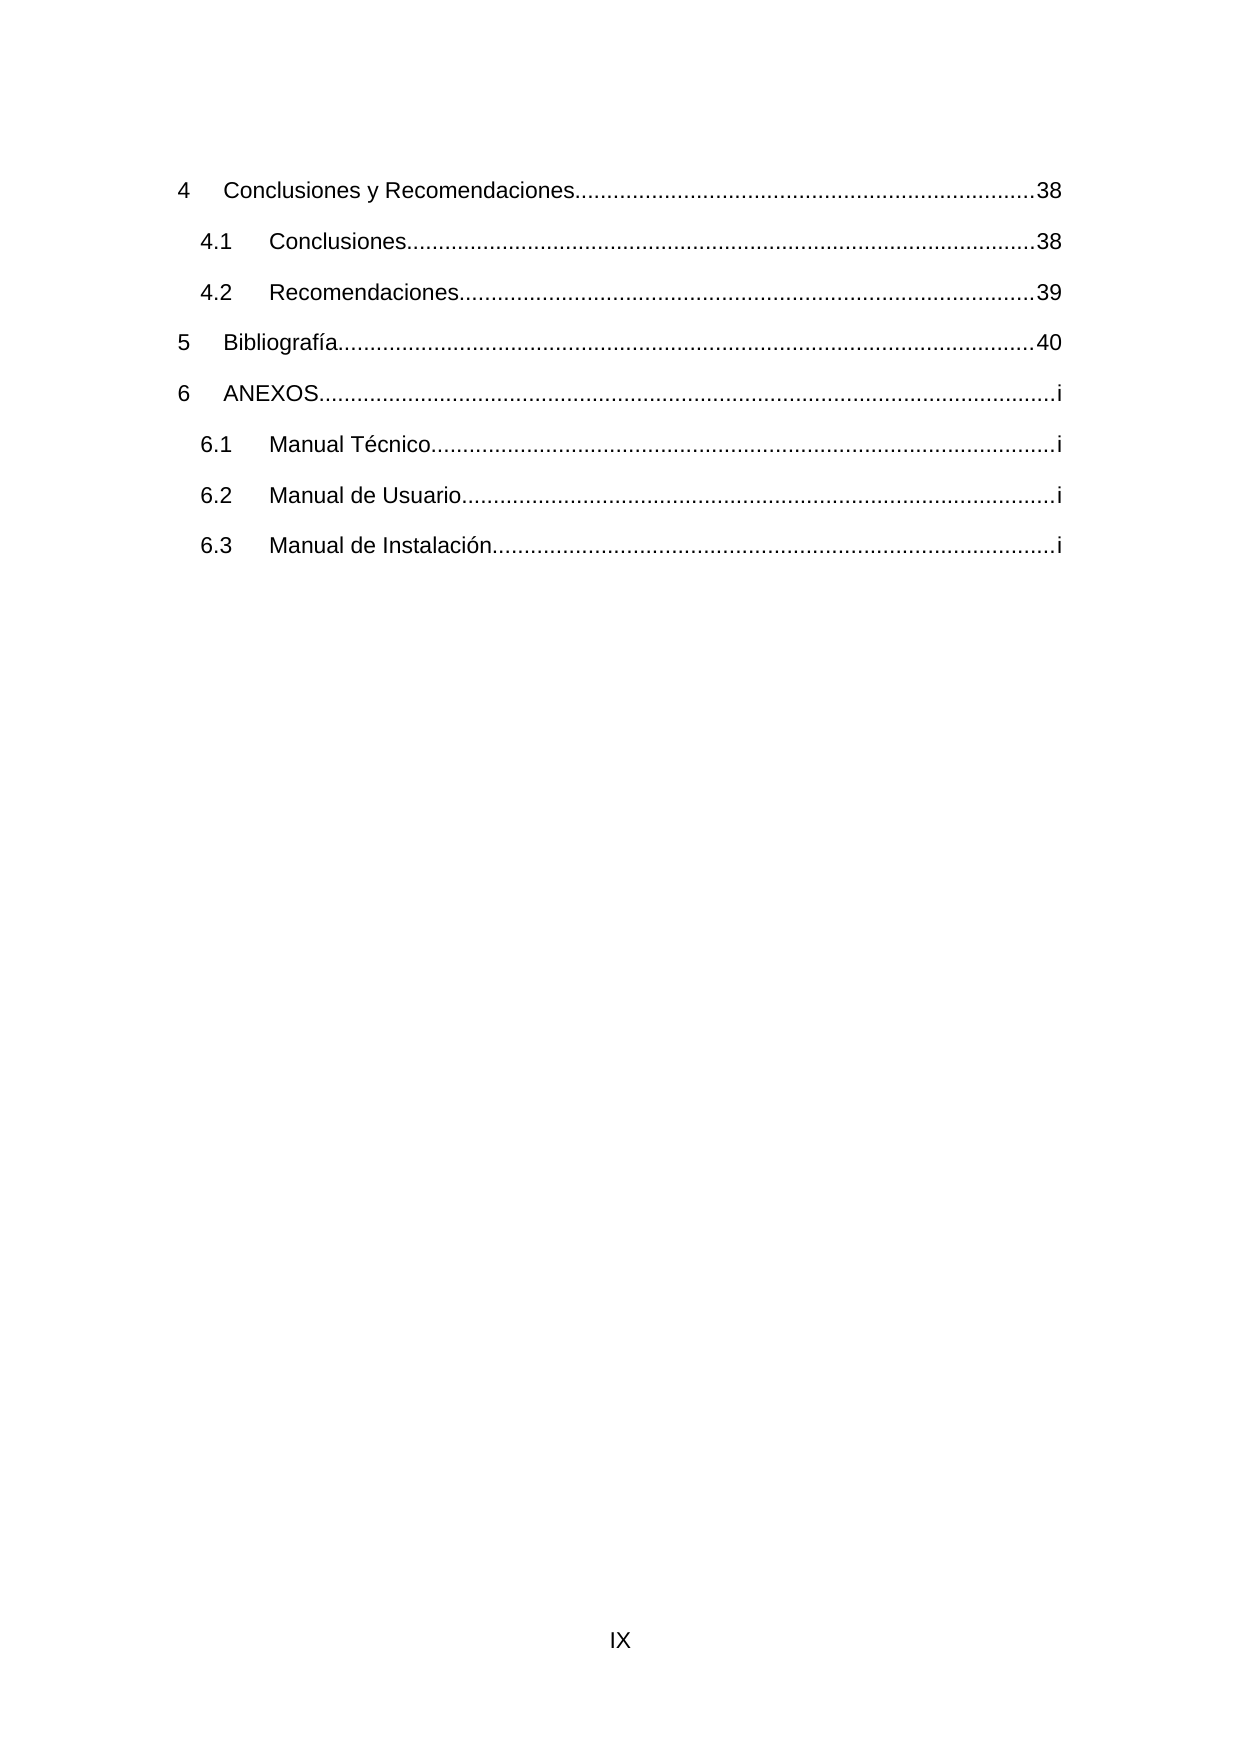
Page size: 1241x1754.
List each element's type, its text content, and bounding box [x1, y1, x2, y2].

text 4 Conclusiones y Recomendaciones 38 [177, 177, 1063, 203]
text 6.1 Manual Técnico i [200, 431, 1063, 457]
text 4.1 Conclusiones 38 [200, 228, 1063, 254]
text 6.3 Manual de Instalación i [200, 532, 1063, 559]
text 5 Bibliografía 40 [177, 329, 1063, 356]
text 6 ANEXOS i [177, 380, 1063, 406]
text 6.2 Manual de Usuario i [200, 482, 1063, 508]
text 4.2 Recomendaciones 39 [200, 279, 1063, 305]
